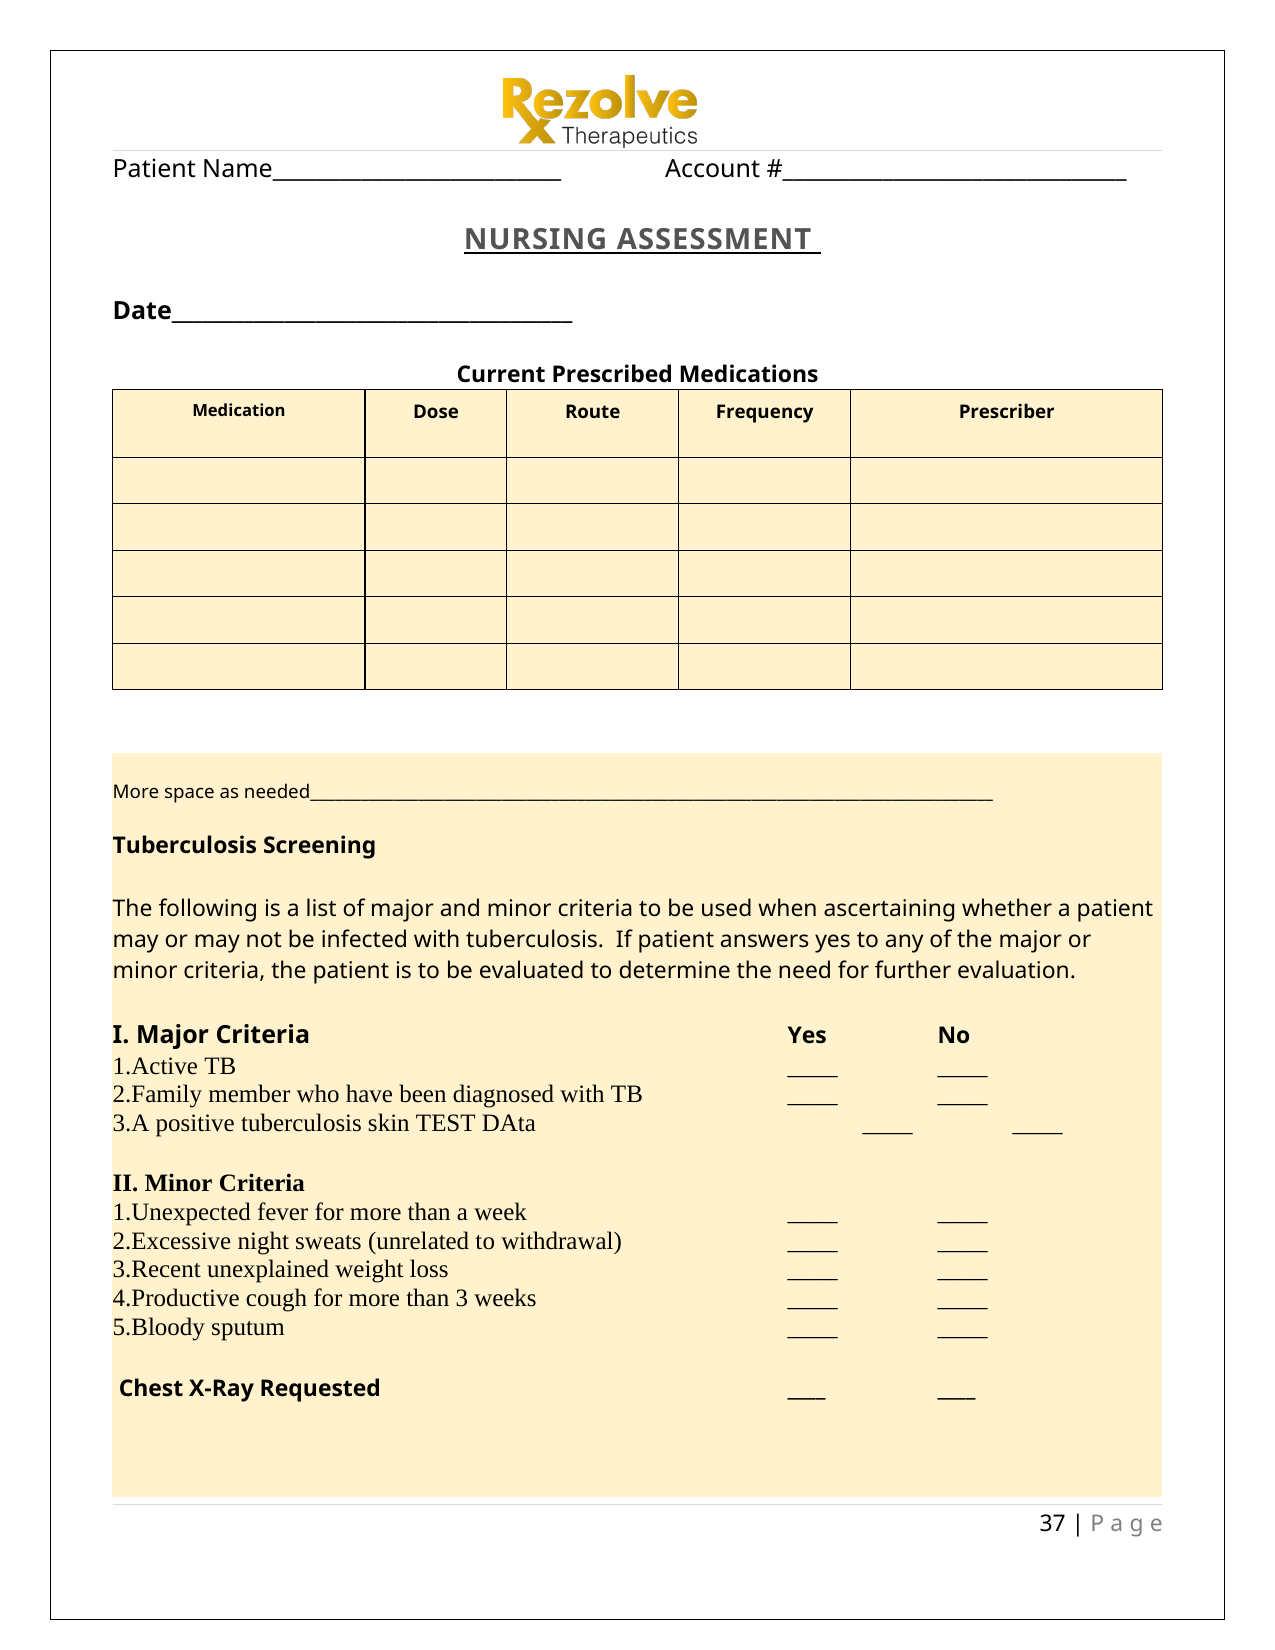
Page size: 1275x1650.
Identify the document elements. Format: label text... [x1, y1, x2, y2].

table_cell [851, 458, 1162, 503]
table_cell [679, 504, 850, 550]
text 2.Family member who have been diagnosed with TB ____ ____ [112, 1079, 1162, 1108]
text 5.Bloody sputum ____ ____ [112, 1312, 1162, 1341]
text 3.Recent unexplained weight loss ____ ____ [112, 1254, 1162, 1283]
table_cell [507, 504, 678, 550]
table_cell [851, 551, 1162, 596]
table_header Medication [113, 390, 364, 457]
table_cell [851, 504, 1162, 550]
table_cell [507, 551, 678, 596]
table_header Frequency [679, 390, 850, 457]
table_cell [366, 597, 506, 643]
text Tuberculosis Screening [112, 829, 1162, 860]
text 1.Unexpected fever for more than a week ____ ____ [112, 1197, 1162, 1226]
table_cell [679, 597, 850, 643]
table_header Prescriber [851, 390, 1162, 457]
table_cell [679, 644, 850, 689]
table_cell [851, 597, 1162, 643]
table_cell [507, 597, 678, 643]
picture [503, 75, 697, 148]
table_cell [366, 551, 506, 596]
text 4.Productive cough for more than 3 weeks ____ ____ [112, 1283, 1162, 1312]
table_cell [366, 504, 506, 550]
text Chest X-Ray Requested ____ ____ [112, 1372, 1162, 1403]
table_cell [113, 644, 364, 689]
text 1.Active TB ____ ____ [112, 1051, 1162, 1079]
text Date_______________________________________ [112, 292, 1162, 326]
text More space as needed__________________________________________________________________________________ [112, 778, 1162, 804]
text Current Prescribed Medications [112, 358, 1162, 389]
text 3.A positive tuberculosis skin TEST DAta ____ ____ [112, 1108, 1162, 1137]
table_header Route [507, 390, 678, 457]
table_cell [679, 458, 850, 503]
table_cell [851, 644, 1162, 689]
table_cell [507, 458, 678, 503]
text NURSING ASSESSMENT [112, 218, 1162, 258]
table_header Dose [366, 390, 506, 457]
table_cell [113, 458, 364, 503]
table_cell [679, 551, 850, 596]
table_cell [113, 597, 364, 643]
table_cell [366, 644, 506, 689]
text I. Major Criteria Yes No [112, 1017, 1162, 1051]
table_cell [366, 458, 506, 503]
table_cell [113, 551, 364, 596]
text II. Minor Criteria [112, 1168, 1162, 1197]
table_cell [507, 644, 678, 689]
text 2.Excessive night sweats (unrelated to withdrawal) ____ ____ [112, 1226, 1162, 1254]
table_cell [113, 504, 364, 550]
text The following is a list of major and minor criteria to be used when ascertaining whether a patient may or may not be infected with tuberculosis. If patient answers yes to any of the major or minor criteria, the patient is to be evaluated to determine the need for further evaluation. [112, 892, 1162, 985]
